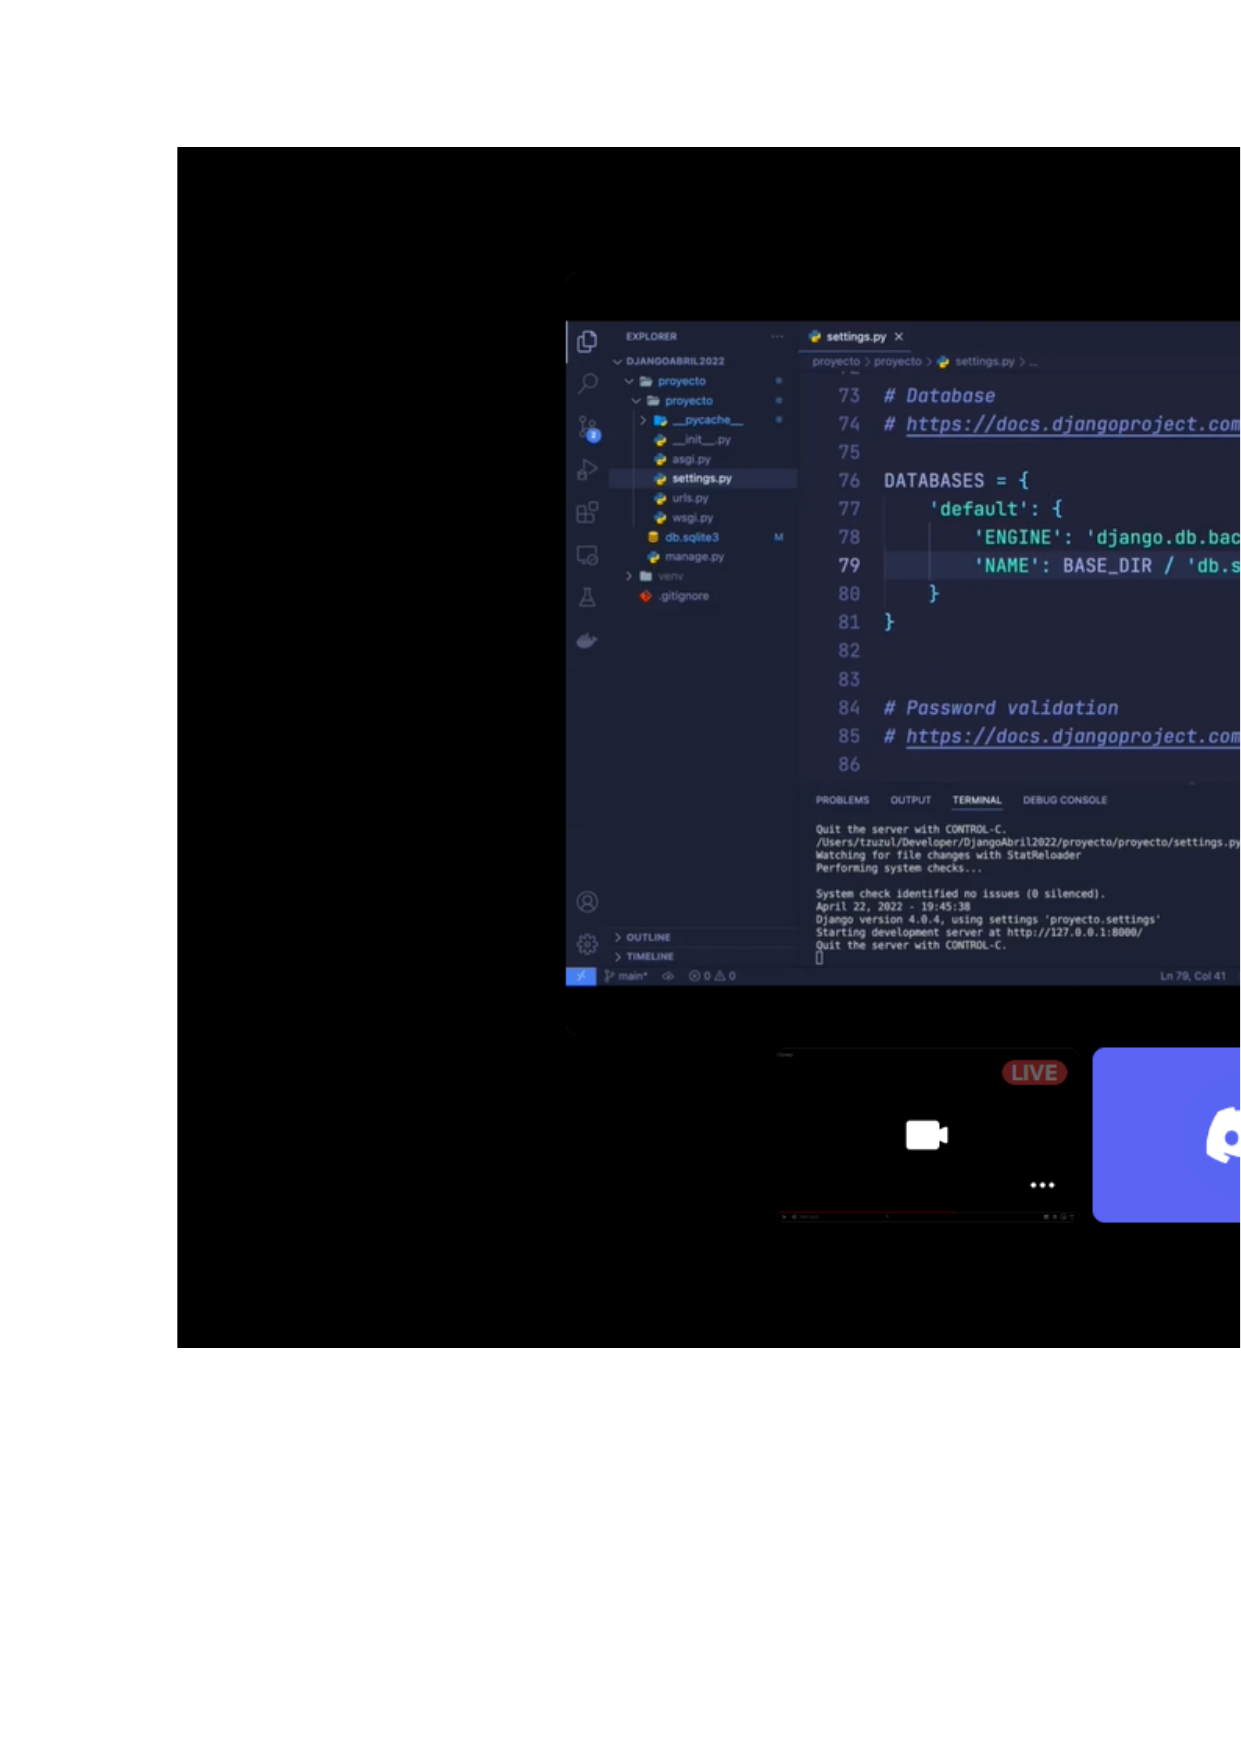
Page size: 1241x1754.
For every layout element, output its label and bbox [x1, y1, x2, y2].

picture [177, 147, 1241, 1348]
